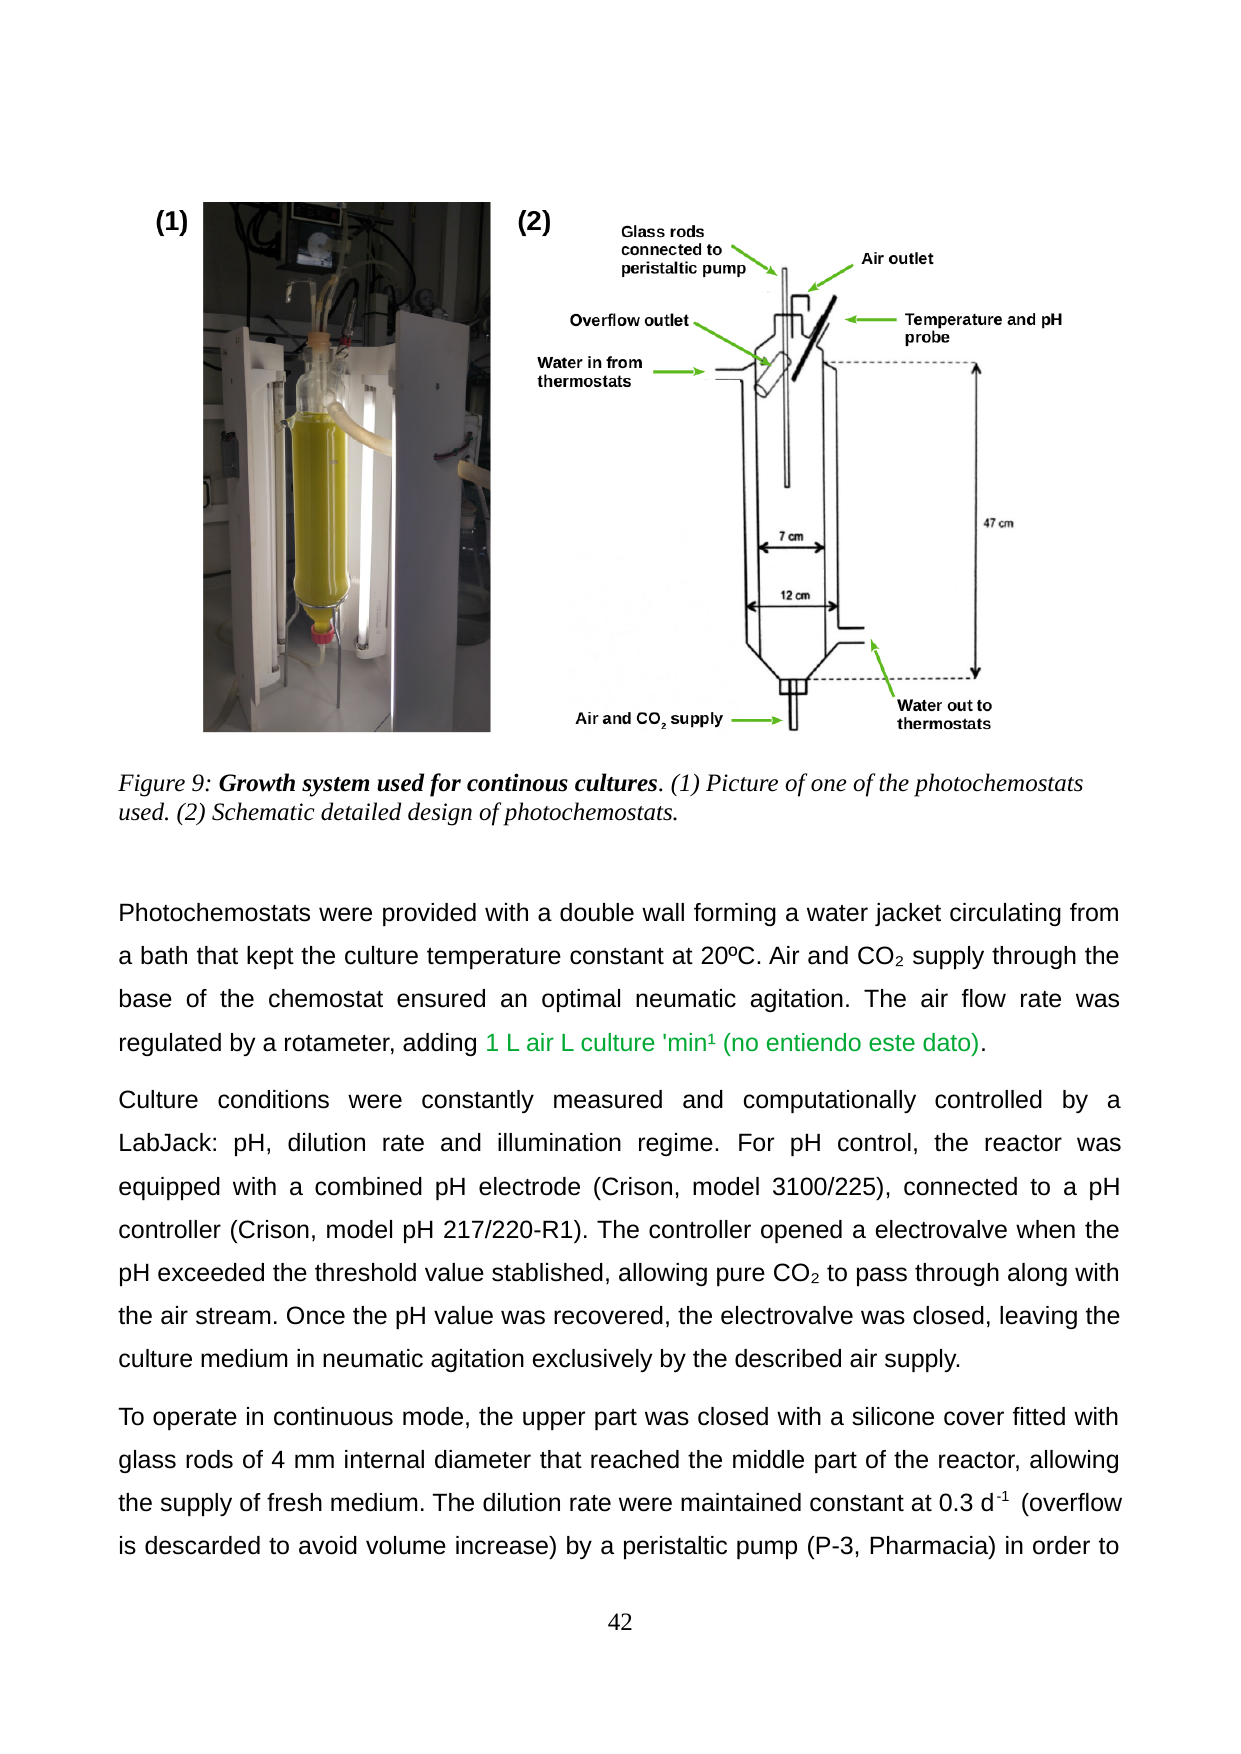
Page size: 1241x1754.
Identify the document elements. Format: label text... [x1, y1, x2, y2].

text Photochemostats were provided with a double wall forming a water jacket circulating from a bath that kept the culture temperature constant at 20ºC. Air and CO₂ supply through the base of the chemostat ensured an optimal neumatic agitation. The air flow rate was regulated by a rotameter, adding 1 L air L culture 'min¹ (no entiendo este dato). [118, 898, 1122, 1056]
picture [118, 188, 1123, 769]
text Culture conditions were constantly measured and computationally controlled by a LabJack: pH, dilution rate and illumination regime. For pH control, the reactor was equipped with a combined pH electrode (Crison, model 3100/225), connected to a pH controller (Crison, model pH 217/220-R1). The controller opened a electrovalve when the pH exceeded the threshold value stablished, allowing pure CO₂ to pass through along with the air stream. Once the pH value was recovered, the electrovalve was closed, leaving the culture medium in neumatic agitation exclusively by the described air supply. [118, 1085, 1122, 1373]
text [118, 1402, 1122, 1560]
